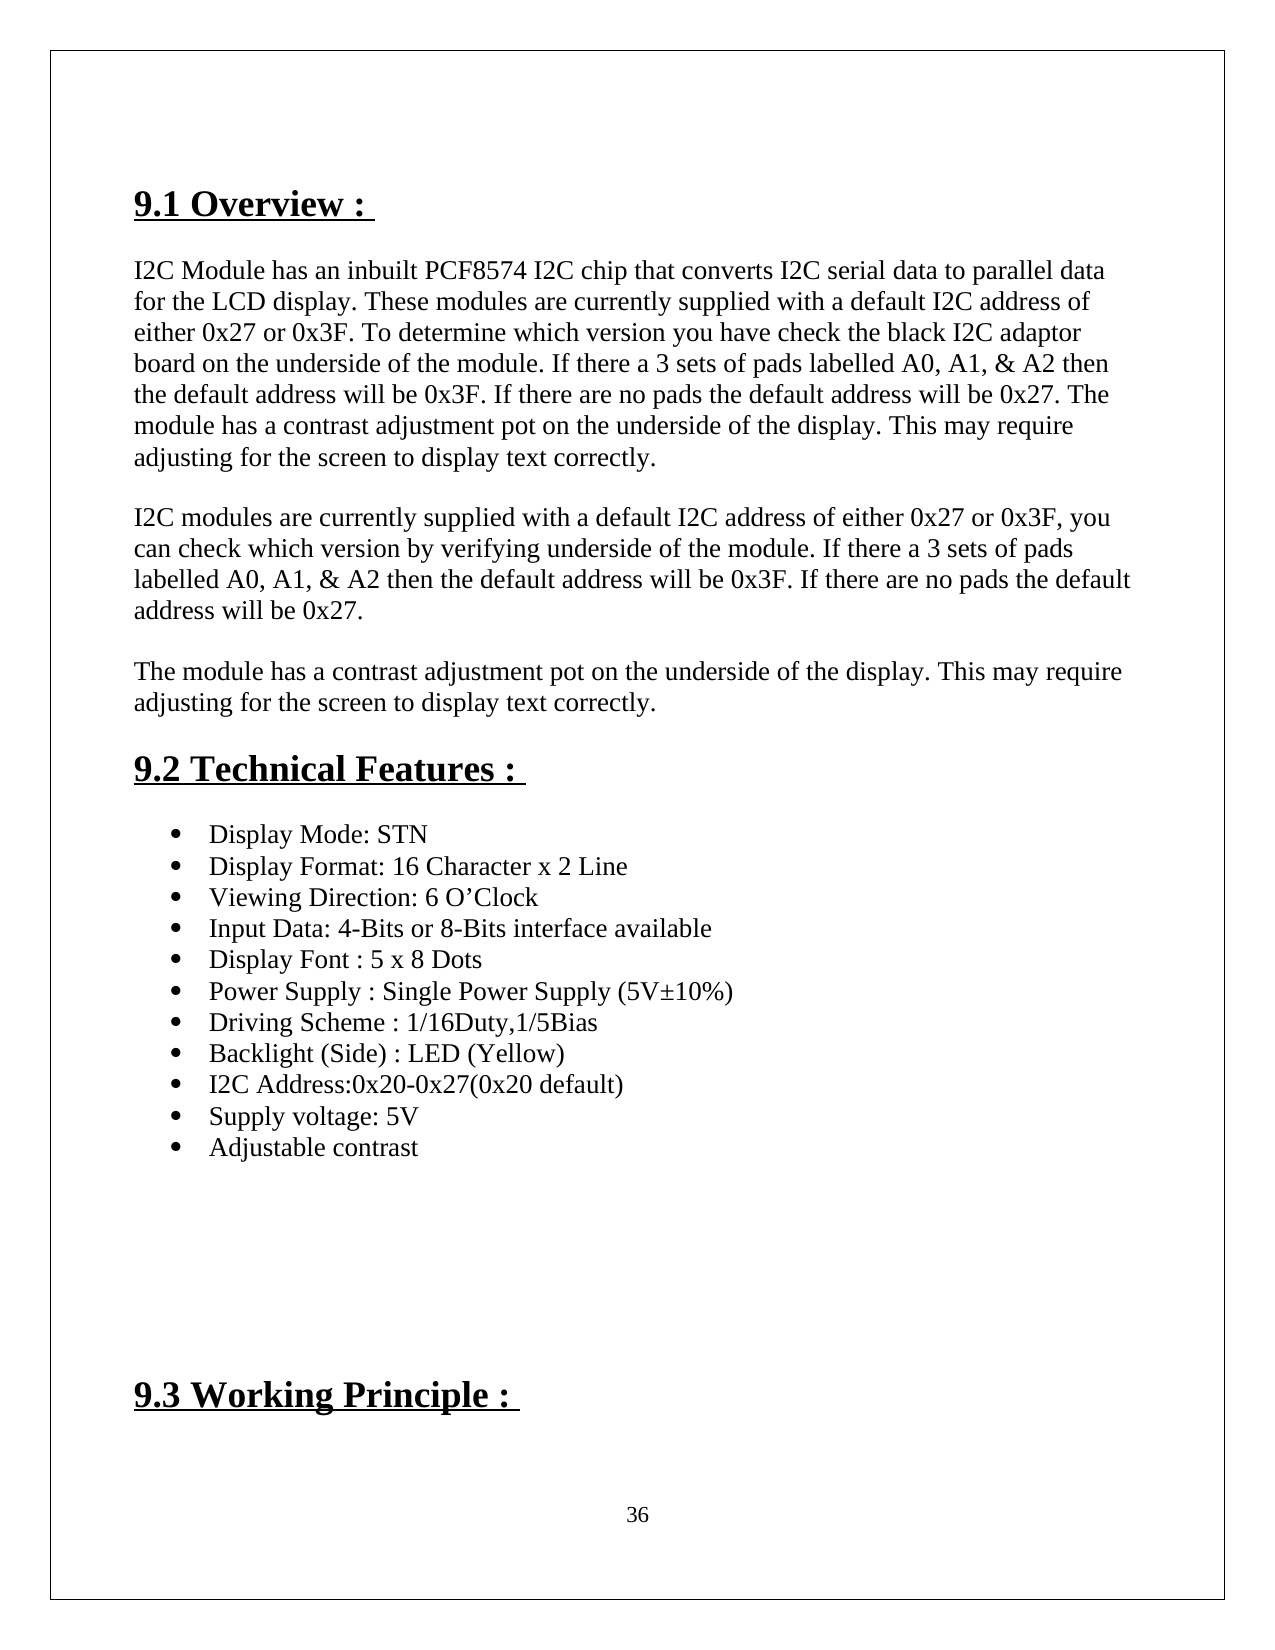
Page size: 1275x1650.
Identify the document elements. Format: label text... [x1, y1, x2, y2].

list I2C Address:0x20-0x27(0x20 default) [171, 1068, 1142, 1100]
list Display Format: 16 Character x 2 Line [171, 850, 1142, 881]
text 9.2 Technical Features : [133, 746, 1142, 789]
text The module has a contrast adjustment pot on the underside of the display. This may require adjusting for the screen to display text correctly. [133, 655, 1142, 717]
text I2C modules are currently supplied with a default I2C address of either 0x27 or 0x3F, you can check which version by verifying underside of the module. If there a 3 sets of pads labelled A0, A1, & A2 then the default address will be 0x3F. If there are no pads the default address will be 0x27. [133, 501, 1142, 626]
list Input Data: 4-Bits or 8-Bits interface available [171, 912, 1142, 943]
list Display Mode: STN [171, 818, 1142, 850]
list Display Font : 5 x 8 Dots [171, 943, 1142, 975]
text 9.3 Working Principle : [133, 1372, 1142, 1415]
list Adjustable contrast [171, 1131, 1142, 1162]
list Driving Scheme : 1/16Duty,1/5Bias [171, 1006, 1142, 1037]
list Power Supply : Single Power Supply (5V±10%) [171, 975, 1142, 1006]
text 9.1 Overview : [133, 181, 1142, 224]
text I2C Module has an inbuilt PCF8574 I2C chip that converts I2C serial data to parallel data for the LCD display. These modules are currently supplied with a default I2C address of either 0x27 or 0x3F. To determine which version you have check the black I2C adaptor board on the underside of the module. If there a 3 sets of pads labelled A0, A1, & A2 then the default address will be 0x3F. If there are no pads the default address will be 0x27. The module has a contrast adjustment pot on the underside of the display. This may require adjusting for the screen to display text correctly. [133, 254, 1142, 472]
list Viewing Direction: 6 O’Clock [171, 881, 1142, 912]
list Supply voltage: 5V [171, 1100, 1142, 1131]
list Backlight (Side) : LED (Yellow) [171, 1037, 1142, 1068]
